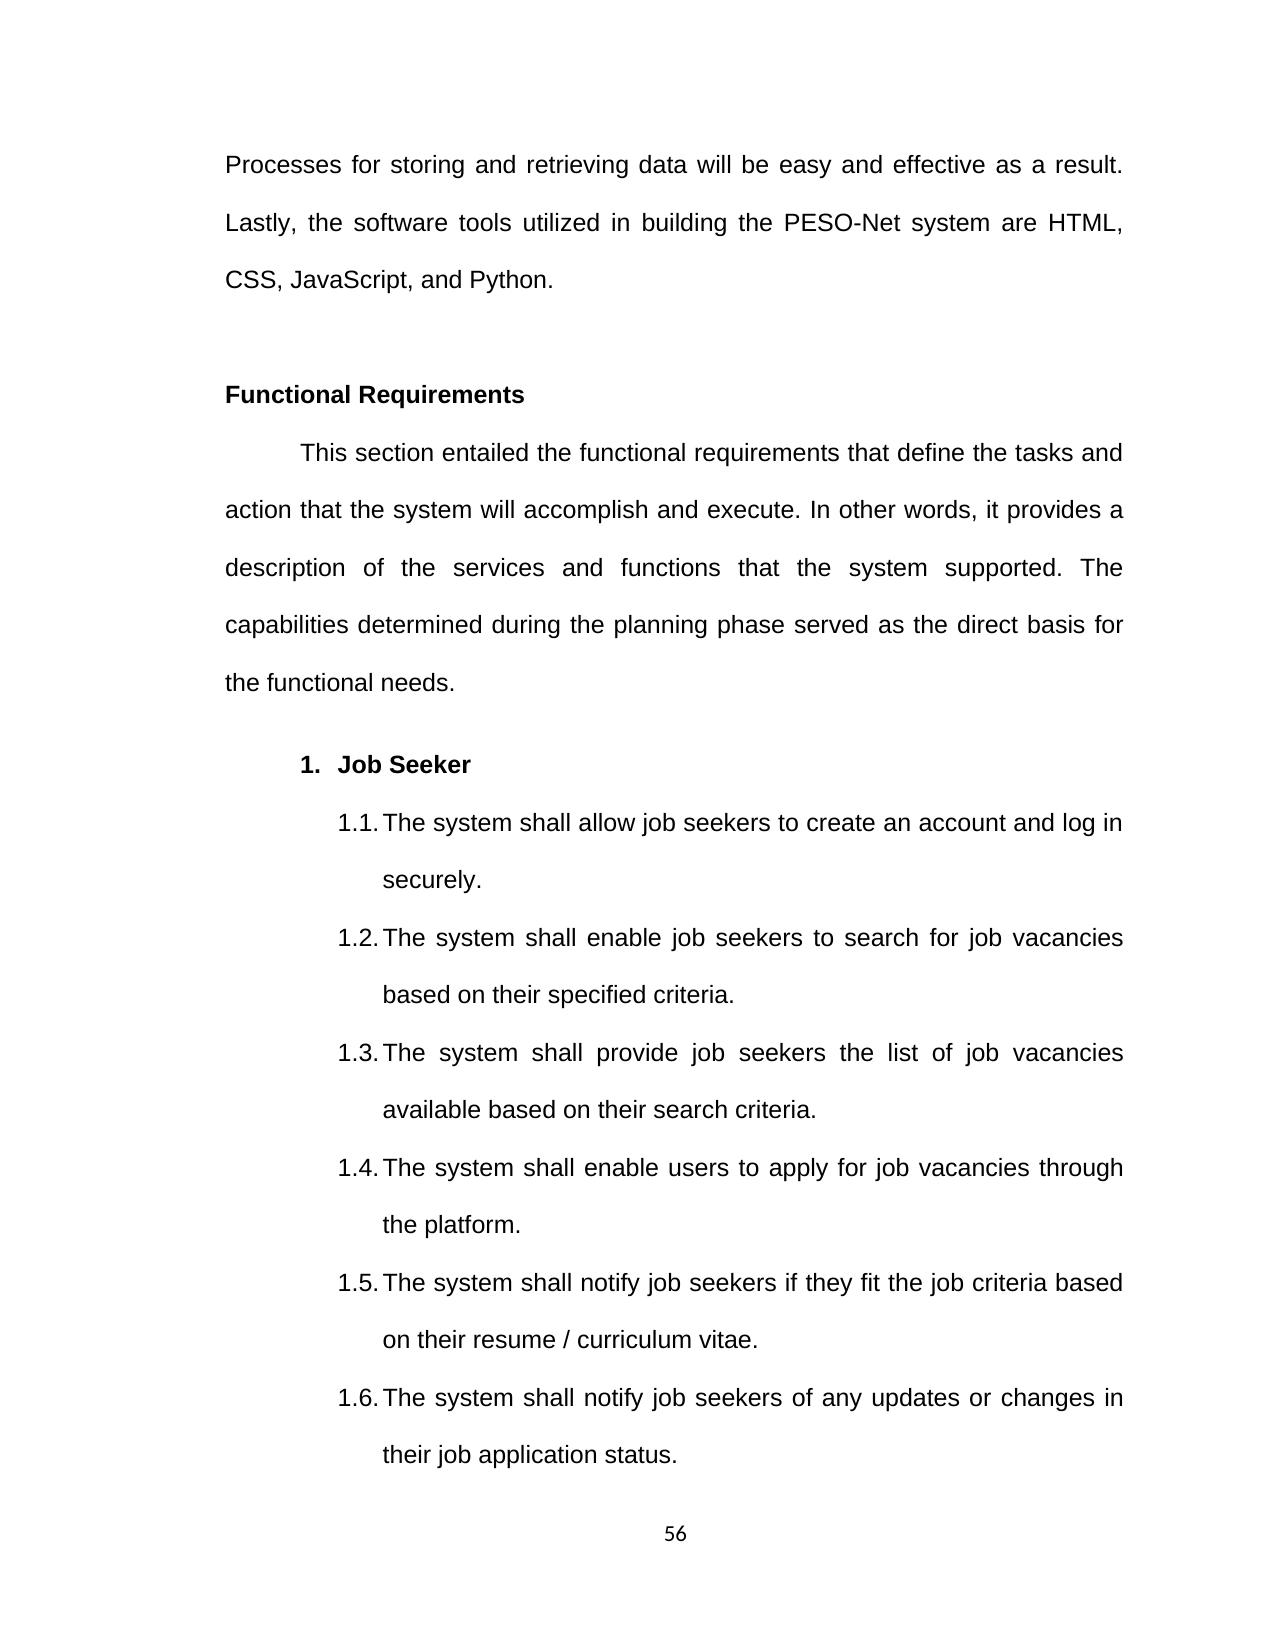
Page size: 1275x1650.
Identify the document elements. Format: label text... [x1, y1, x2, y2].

list The system shall notify job seekers if they fit the job criteria based on their resume / curriculum vitae. [337, 1267, 1125, 1354]
list Job Seeker [300, 750, 1125, 779]
list The system shall notify job seekers of any updates or changes in their job application status. [337, 1382, 1125, 1469]
list The system shall provide job seekers the list of job vacancies available based on their search criteria. [337, 1037, 1125, 1124]
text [225, 150, 1125, 294]
text This section entailed the functional requirements that define the tasks and action that the system will accomplish and execute. In other words, it provides a description of the services and functions that the system supported. The capabilities determined during the planning phase served as the direct basis for the functional needs. [225, 437, 1125, 696]
list The system shall enable users to apply for job vacancies through the platform. [337, 1152, 1125, 1239]
subtitle Functional Requirements [225, 380, 1125, 409]
list The system shall enable job seekers to search for job vacancies based on their specified criteria. [337, 922, 1125, 1009]
list The system shall allow job seekers to create an account and log in securely. [337, 807, 1125, 894]
